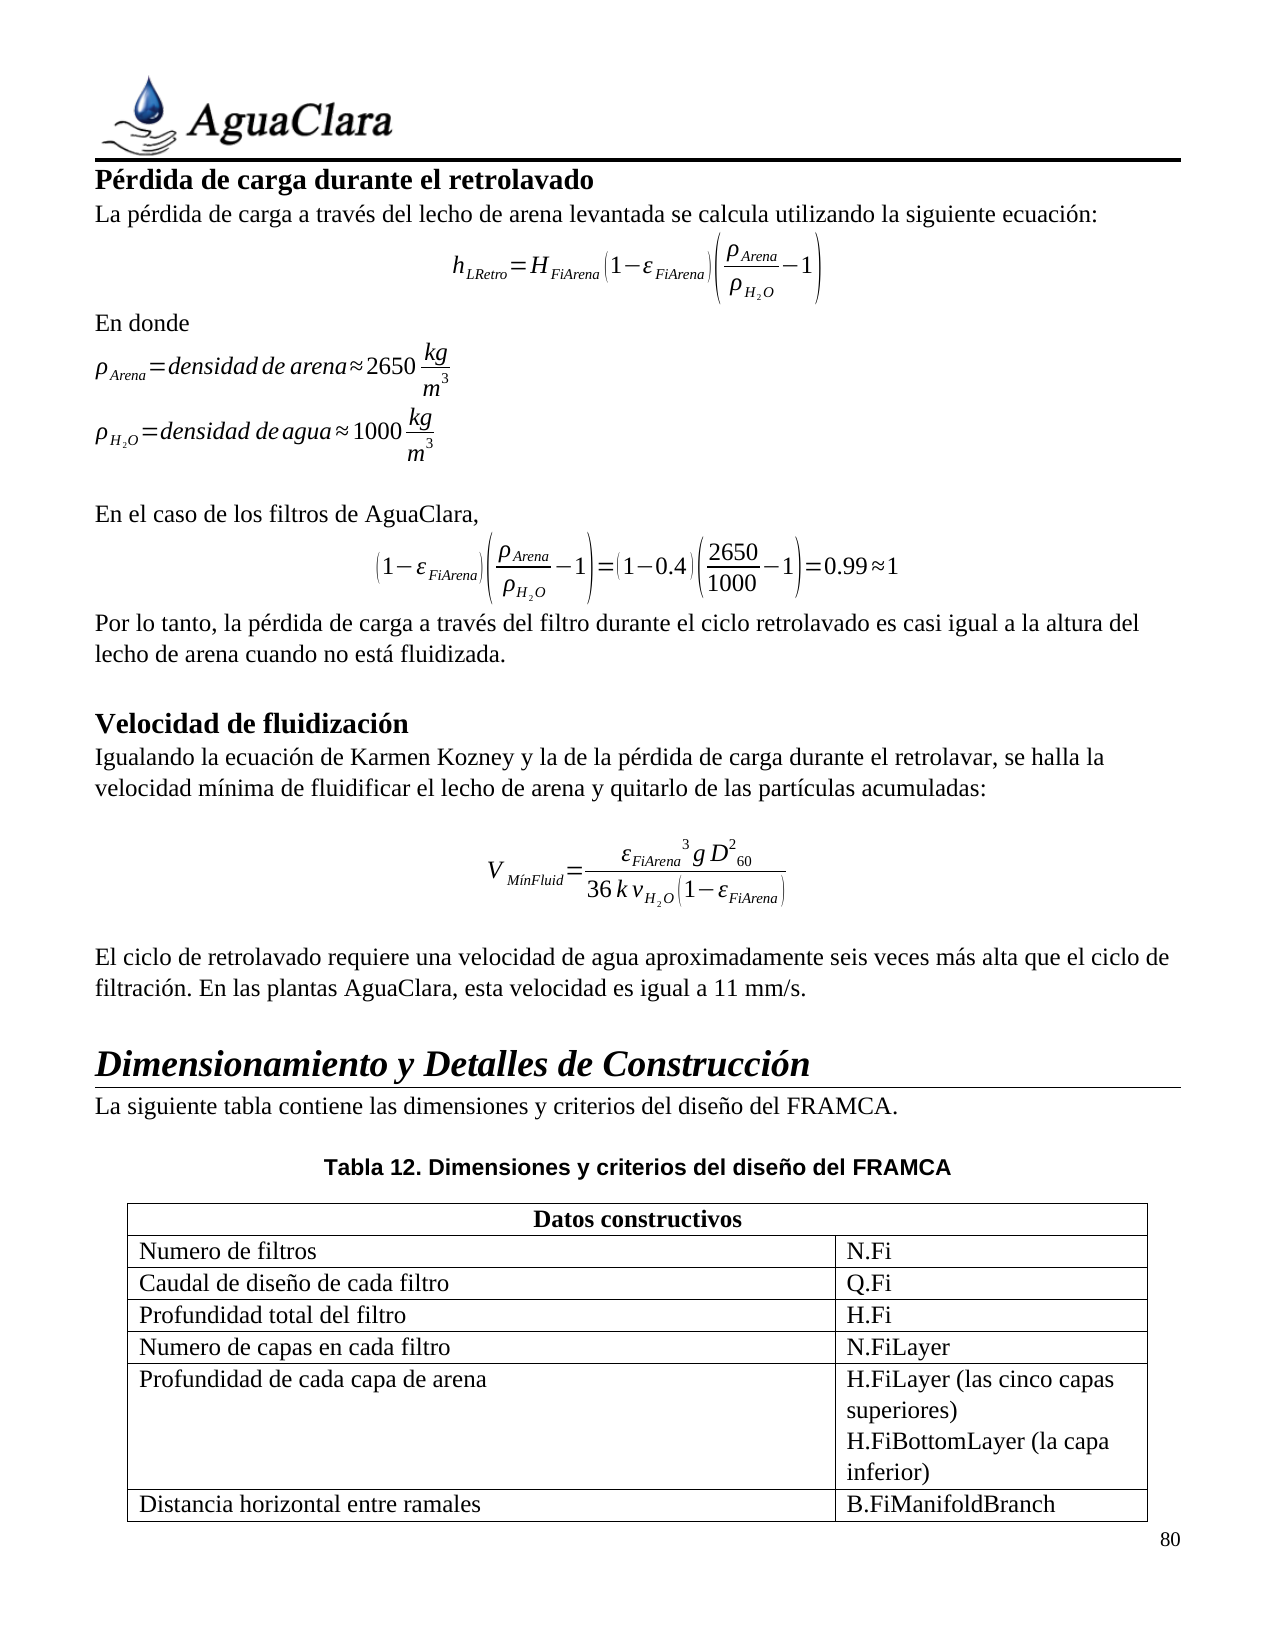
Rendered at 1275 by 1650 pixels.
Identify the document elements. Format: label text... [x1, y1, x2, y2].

table_cell H.Fi [836, 1300, 1147, 1331]
text El ciclo de retrolavado requiere una velocidad de agua aproximadamente seis veces más alta que el ciclo de filtración. En las plantas AguaClara, esta velocidad es igual a 11 mm/s. [94, 942, 1181, 1002]
table_cell Numero de capas en cada filtro [128, 1332, 835, 1363]
subtitle Velocidad de fluidización [94, 706, 1181, 739]
table_cell Profundidad de cada capa de arena [128, 1364, 835, 1488]
table_cell N.FiLayer [836, 1332, 1147, 1363]
text La pérdida de carga a través del lecho de arena levantada se calcula utilizando la siguiente ecuación: [94, 199, 1181, 227]
table_cell Profundidad total del filtro [128, 1300, 835, 1331]
text Por lo tanto, la pérdida de carga a través del filtro durante el ciclo retrolavado es casi igual a la altura del lecho de arena cuando no está fluidizada. [94, 608, 1181, 668]
table_cell Q.Fi [836, 1268, 1147, 1299]
subtitle Pérdida de carga durante el retrolavado [94, 162, 1181, 196]
text Igualando la ecuación de Karmen Kozney y la de la pérdida de carga durante el retrolavar, se halla la velocidad mínima de fluidificar el lecho de arena y quitarlo de las partículas acumuladas: [94, 742, 1181, 802]
table_cell Distancia horizontal entre ramales [128, 1490, 835, 1521]
picture [94, 75, 412, 158]
table_header Datos constructivos [128, 1204, 1147, 1235]
text La siguiente tabla contiene las dimensiones y criterios del diseño del FRAMCA. [94, 1091, 1181, 1120]
table_cell B.FiManifoldBranch [836, 1490, 1147, 1521]
table_cell H.FiLayer (las cinco capas superiores) H.FiBottomLayer (la capa inferior) [836, 1364, 1147, 1488]
table_cell Numero de filtros [128, 1236, 835, 1267]
table_cell N.Fi [836, 1236, 1147, 1267]
text En el caso de los filtros de AguaClara, [94, 499, 1181, 528]
subtitle Dimensionamiento y Detalles de Construcción [94, 1042, 1181, 1088]
table_cell Caudal de diseño de cada filtro [128, 1268, 835, 1299]
text En donde [94, 308, 1181, 336]
